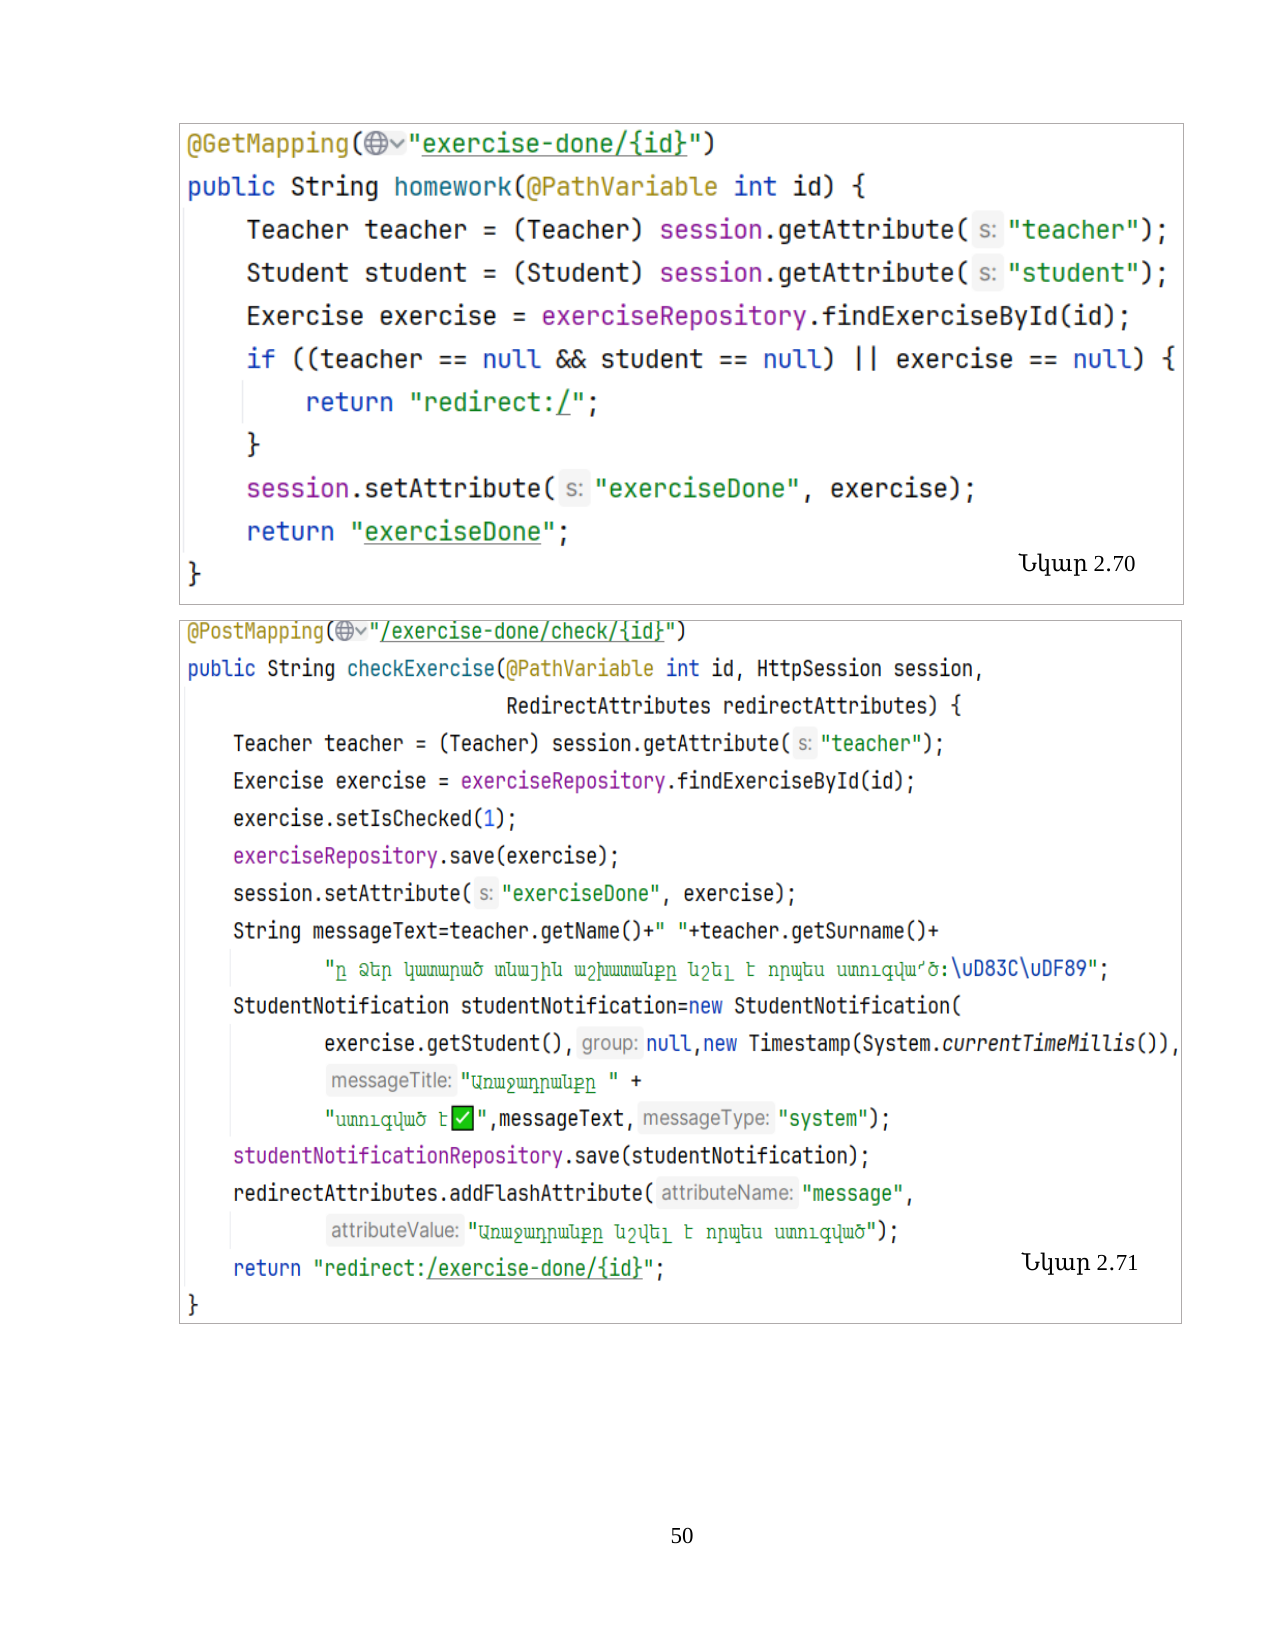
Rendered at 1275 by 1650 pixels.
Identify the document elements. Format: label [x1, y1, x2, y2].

picture [180, 124, 1183, 604]
picture [180, 621, 1181, 1323]
